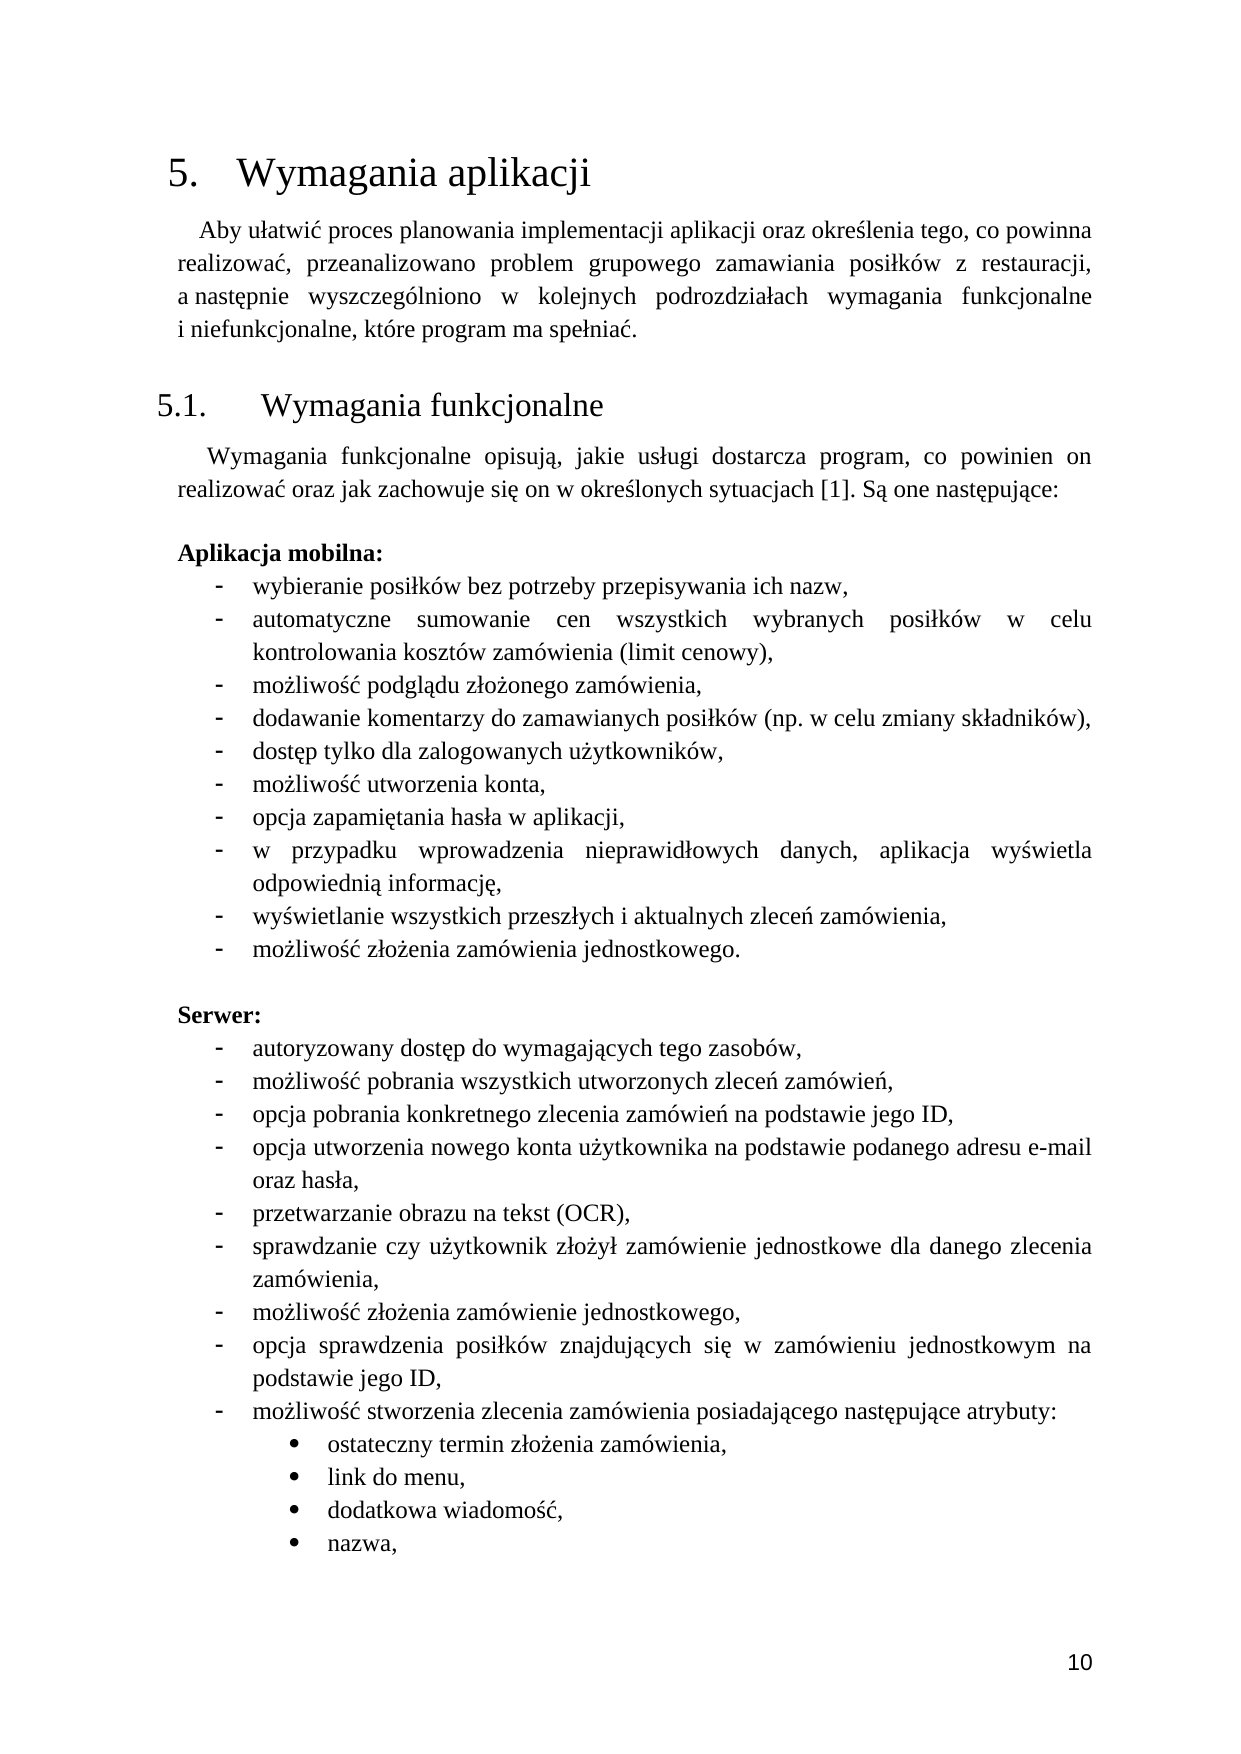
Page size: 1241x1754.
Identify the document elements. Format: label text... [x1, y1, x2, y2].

list opcja pobrania konkretnego zlecenia zamówień na podstawie jego ID, [215, 1099, 1092, 1128]
list sprawdzanie czy użytkownik złożył zamówienie jednostkowe dla danego zlecenia zamówienia, [215, 1231, 1092, 1293]
list ostateczny termin złożenia zamówienia, [290, 1429, 1092, 1458]
text Aplikacja mobilna: [177, 538, 1092, 566]
list przetwarzanie obrazu na tekst (OCR), [215, 1198, 1092, 1227]
list możliwość złożenia zamówienia jednostkowego. [215, 934, 1092, 963]
list wyświetlanie wszystkich przeszłych i aktualnych zleceń zamówienia, [215, 901, 1092, 930]
list opcja sprawdzenia posiłków znajdujących się w zamówieniu jednostkowym na podstawie jego ID, [215, 1330, 1092, 1392]
list opcja zapamiętania hasła w aplikacji, [215, 802, 1092, 831]
subtitle Wymagania aplikacji [199, 148, 1092, 196]
list możliwość stworzenia zlecenia zamówienia posiadającego następujące atrybuty: [215, 1396, 1092, 1425]
list automatyczne sumowanie cen wszystkich wybranych posiłków w celu kontrolowania kosztów zamówienia (limit cenowy), [215, 604, 1092, 666]
list w przypadku wprowadzenia nieprawidłowych danych, aplikacja wyświetla odpowiednią informację, [215, 835, 1092, 897]
text Wymagania funkcjonalne opisują, jakie usługi dostarcza program, co powinien on realizować oraz jak zachowuje się on w określonych sytuacjach [1]. Są one następujące: [177, 441, 1092, 503]
list dodatkowa wiadomość, [290, 1495, 1092, 1524]
list możliwość utworzenia konta, [215, 769, 1092, 798]
list dostęp tylko dla zalogowanych użytkowników, [215, 736, 1092, 764]
list link do menu, [290, 1462, 1092, 1491]
list nazwa, [290, 1528, 1092, 1557]
text Serwer: [177, 1000, 1092, 1029]
list możliwość złożenia zamówienie jednostkowego, [215, 1297, 1092, 1326]
list autoryzowany dostęp do wymagających tego zasobów, [215, 1033, 1092, 1062]
list dodawanie komentarzy do zamawianych posiłków (np. w celu zmiany składników), [215, 703, 1092, 732]
text Aby ułatwić proces planowania implementacji aplikacji oraz określenia tego, co powinna realizować, przeanalizowano problem grupowego zamawiania posiłków z restauracji, a następnie wyszczególniono w kolejnych podrozdziałach wymagania funkcjonalne i niefunkcjonalne, które program ma spełniać. [177, 215, 1092, 343]
list wybieranie posiłków bez potrzeby przepisywania ich nazw, [215, 571, 1092, 599]
subtitle Wymagania funkcjonalne [207, 385, 1092, 423]
list możliwość podglądu złożonego zamówienia, [215, 670, 1092, 698]
list możliwość pobrania wszystkich utworzonych zleceń zamówień, [215, 1066, 1092, 1095]
list opcja utworzenia nowego konta użytkownika na podstawie podanego adresu e-mail oraz hasła, [215, 1132, 1092, 1194]
